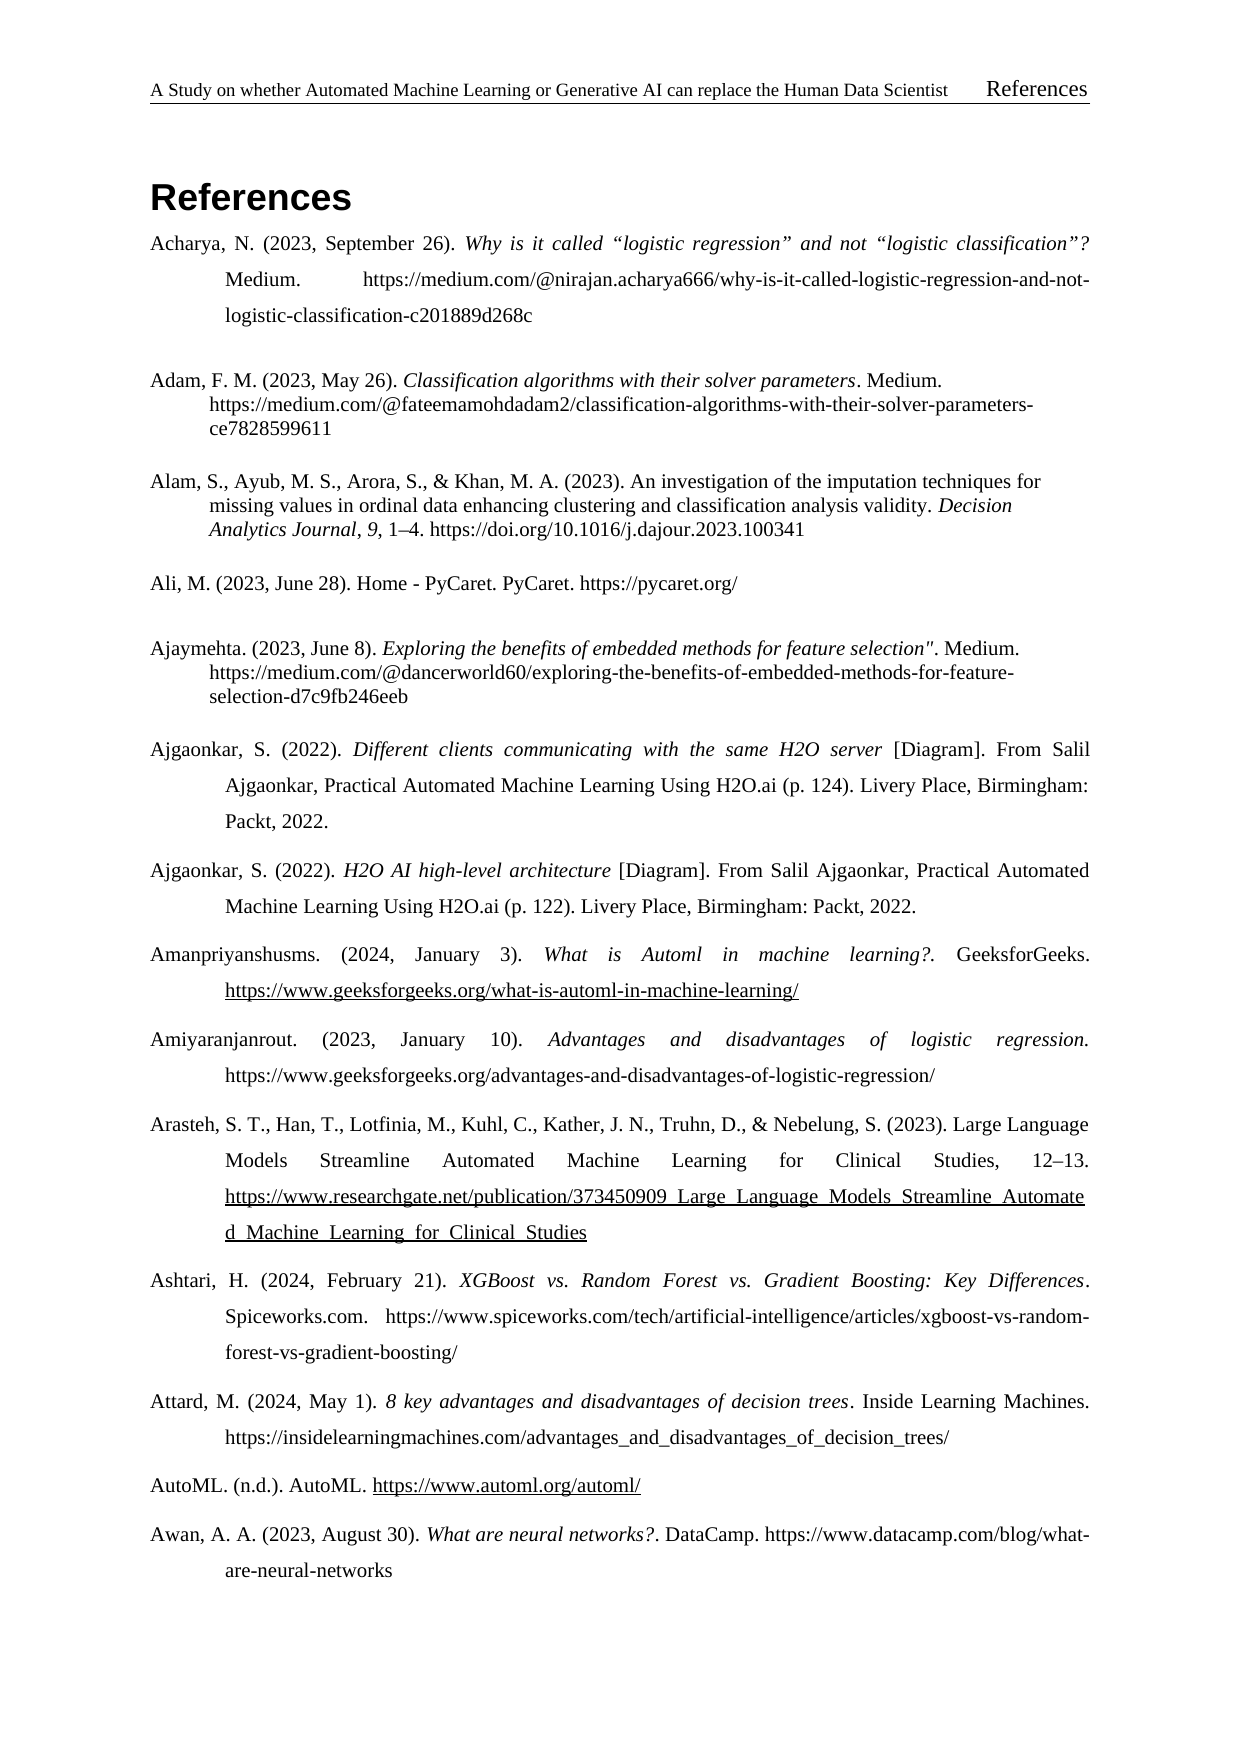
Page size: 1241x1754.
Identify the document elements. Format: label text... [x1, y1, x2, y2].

text Acharya, N. (2023, September 26). Why is it called “logistic regression” and not “logistic classification”? Medium. https://medium.com/@nirajan.acharya666/why-is-it-called-logistic-regression-and-not-logistic-classification-c201889d268c [150, 231, 1090, 327]
text Ashtari, H. (2024, February 21). XGBoost vs. Random Forest vs. Gradient Boosting: Key Differences. Spiceworks.com. https://www.spiceworks.com/tech/artificial-intelligence/articles/xgboost-vs-random-forest-vs-gradient-boosting/ [150, 1268, 1090, 1364]
subtitle References [150, 175, 1090, 218]
text AutoML. (n.d.). AutoML. https://www.automl.org/automl/ [150, 1473, 1090, 1497]
text Amiyaranjanrout. (2023, January 10). Advantages and disadvantages of logistic regression. https://www.geeksforgeeks.org/advantages-and-disadvantages-of-logistic-regression/ [150, 1027, 1090, 1087]
text Alam, S., Ayub, M. S., Arora, S., & Khan, M. A. (2023). An investigation of the imputation techniques for missing values in ordinal data enhancing clustering and classification analysis validity. Decision Analytics Journal, 9, 1–4. https://doi.org/10.1016/j.dajour.2023.100341 [150, 469, 1090, 541]
text Attard, M. (2024, May 1). 8 key advantages and disadvantages of decision trees. Inside Learning Machines. https://insidelearningmachines.com/advantages_and_disadvantages_of_decision_trees/ [150, 1389, 1090, 1449]
text Ajgaonkar, S. (2022). H2O AI high-level architecture [Diagram]. From Salil Ajgaonkar, Practical Automated Machine Learning Using H2O.ai (p. 122). Livery Place, Birmingham: Packt, 2022. [150, 858, 1090, 918]
text Ajaymehta. (2023, June 8). Exploring the benefits of embedded methods for feature selection". Medium. https://medium.com/@dancerworld60/exploring-the-benefits-of-embedded-methods-for-feature-selection-d7c9fb246eeb [150, 636, 1090, 708]
text Awan, A. A. (2023, August 30). What are neural networks?. DataCamp. https://www.datacamp.com/blog/what-are-neural-networks [150, 1522, 1090, 1582]
text Adam, F. M. (2023, May 26). Classification algorithms with their solver parameters. Medium. https://medium.com/@fateemamohdadam2/classification-algorithms-with-their-solver-parameters-ce7828599611 [150, 368, 1090, 440]
text Ajgaonkar, S. (2022). Different clients communicating with the same H2O server [Diagram]. From Salil Ajgaonkar, Practical Automated Machine Learning Using H2O.ai (p. 124). Livery Place, Birmingham: Packt, 2022. [150, 737, 1090, 833]
text Amanpriyanshusms. (2024, January 3). What is Automl in machine learning?. GeeksforGeeks. https://www.geeksforgeeks.org/what-is-automl-in-machine-learning/ [150, 942, 1090, 1002]
text Arasteh, S. T., Han, T., Lotfinia, M., Kuhl, C., Kather, J. N., Truhn, D., & Nebelung, S. (2023). Large Language Models Streamline Automated Machine Learning for Clinical Studies, 12–13. https://www.researchgate.net/publication/373450909_Large_Language_Models_Streamline_Automated_Machine_Learning_for_Clinical_Studies [150, 1112, 1090, 1244]
text Ali, M. (2023, June 28). Home - PyCaret. PyCaret. https://pycaret.org/ [150, 571, 1090, 595]
